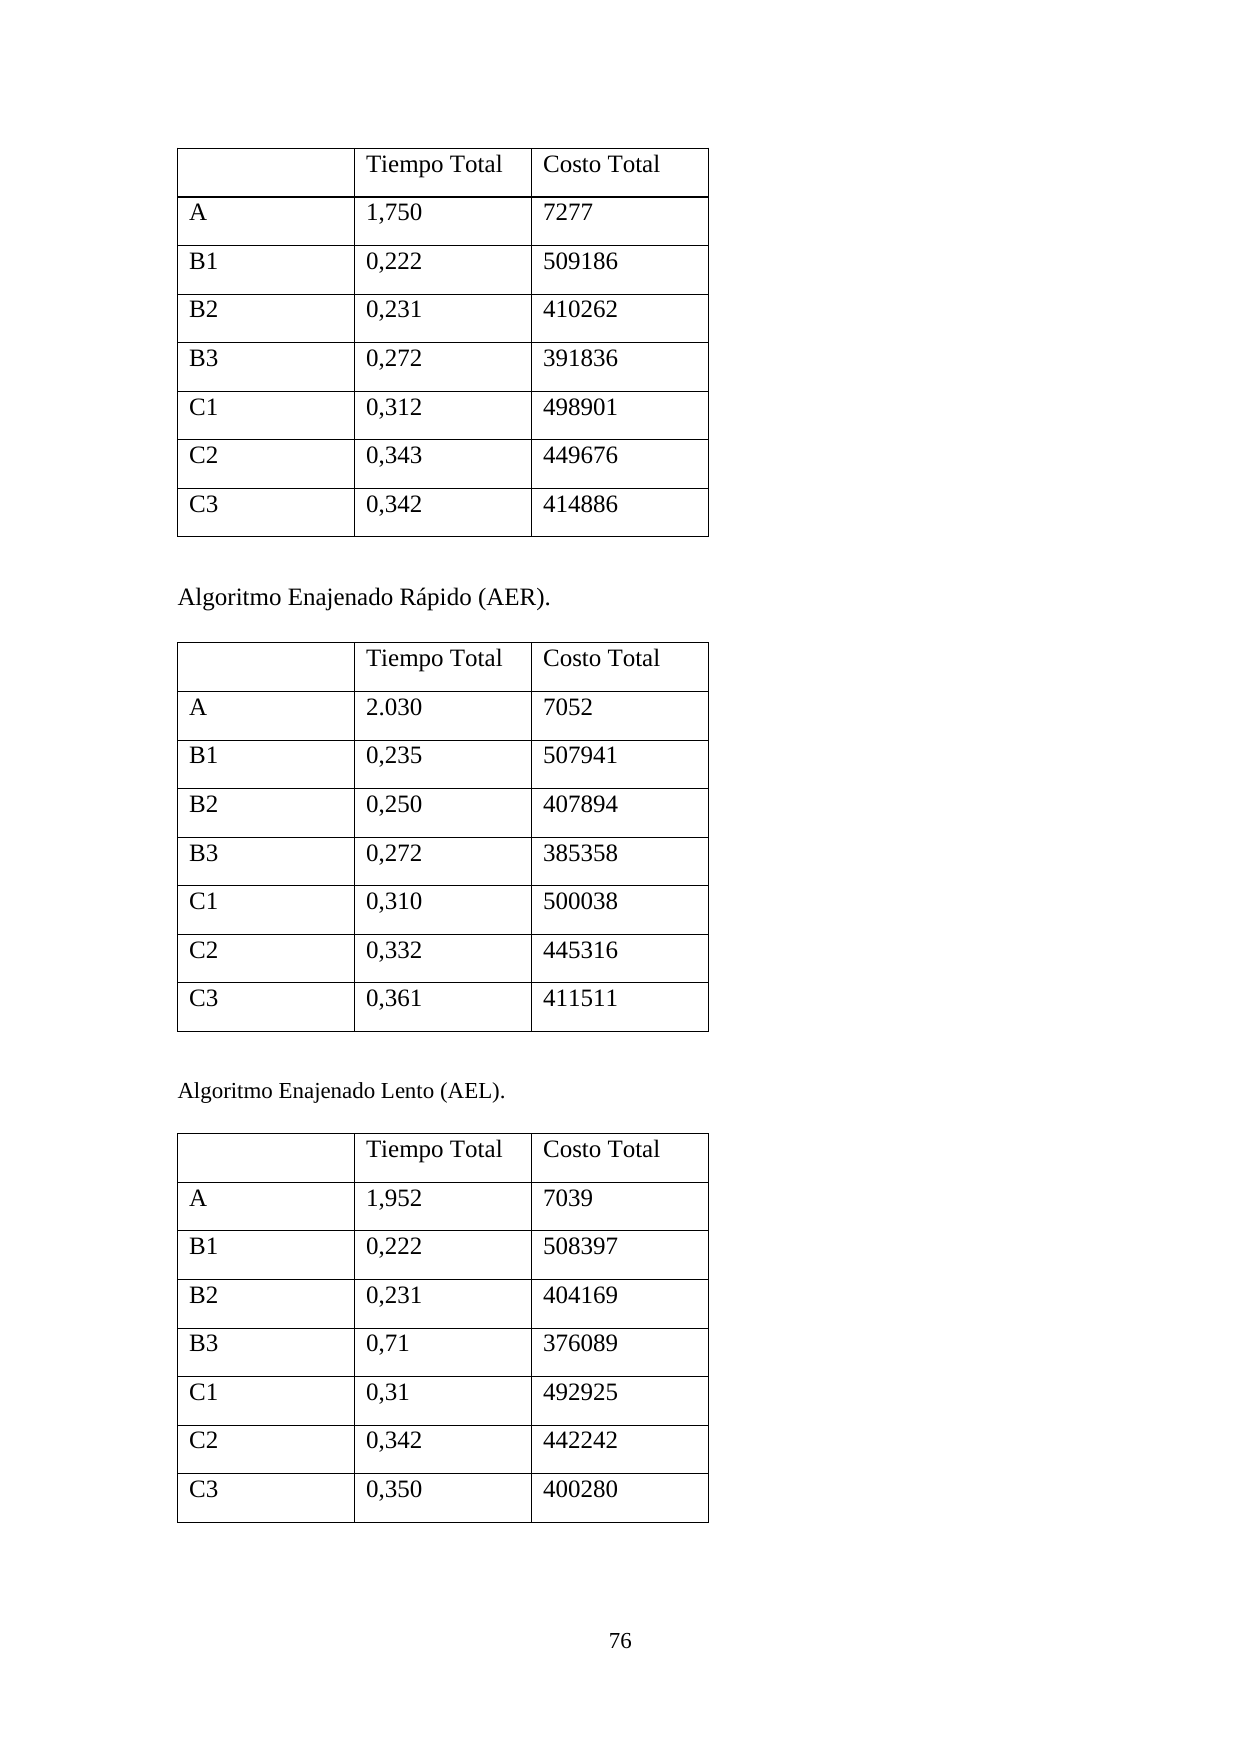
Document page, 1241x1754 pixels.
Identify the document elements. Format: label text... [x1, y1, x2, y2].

table_cell 445316 [532, 935, 708, 982]
table_cell 449676 [532, 440, 708, 488]
table_cell 0,231 [355, 1280, 531, 1327]
table_cell 0,342 [355, 1426, 531, 1473]
table_cell 385358 [532, 838, 708, 885]
table_header [178, 149, 354, 196]
table_cell 0,343 [355, 440, 531, 488]
table_cell 500038 [532, 886, 708, 934]
table_cell B1 [178, 741, 354, 788]
table_cell 507941 [532, 741, 708, 788]
table_cell 0,310 [355, 886, 531, 934]
table_cell 391836 [532, 343, 708, 391]
table_cell C2 [178, 935, 354, 982]
table_cell 0,350 [355, 1474, 531, 1522]
table_cell B2 [178, 1280, 354, 1327]
table_cell 1,750 [355, 198, 531, 245]
text Algoritmo Enajenado Rápido (AER). [177, 582, 1063, 611]
table_cell 442242 [532, 1426, 708, 1473]
table_cell 376089 [532, 1329, 708, 1376]
table_header Costo Total [532, 643, 708, 691]
table_cell C1 [178, 1377, 354, 1424]
table_cell 0,235 [355, 741, 531, 788]
table_cell B1 [178, 1231, 354, 1279]
table_header Tiempo Total [355, 1134, 531, 1182]
table_cell B3 [178, 343, 354, 391]
table_cell 0,332 [355, 935, 531, 982]
table_cell 7039 [532, 1183, 708, 1230]
table_cell 0,272 [355, 838, 531, 885]
table_cell 0,222 [355, 246, 531, 293]
table_cell B2 [178, 295, 354, 342]
table_header [178, 643, 354, 691]
table_cell C1 [178, 886, 354, 934]
table_cell 411511 [532, 983, 708, 1031]
table_cell 0,342 [355, 489, 531, 536]
table_cell C2 [178, 1426, 354, 1473]
table_cell 410262 [532, 295, 708, 342]
table_cell 1,952 [355, 1183, 531, 1230]
table_cell A [178, 1183, 354, 1230]
table_cell 0,250 [355, 789, 531, 837]
table_cell 492925 [532, 1377, 708, 1424]
table_cell A [178, 692, 354, 739]
table_cell B2 [178, 789, 354, 837]
table_cell 7052 [532, 692, 708, 739]
table_cell 0,361 [355, 983, 531, 1031]
table_cell 407894 [532, 789, 708, 837]
table_header Tiempo Total [355, 643, 531, 691]
table_cell 404169 [532, 1280, 708, 1327]
table_cell C3 [178, 489, 354, 536]
table_cell C3 [178, 983, 354, 1031]
table_cell 7277 [532, 198, 708, 245]
table_cell C3 [178, 1474, 354, 1522]
table_cell 2.030 [355, 692, 531, 739]
table_cell B3 [178, 838, 354, 885]
text Algoritmo Enajenado Lento (AEL). [177, 1077, 1063, 1103]
table_cell 0,231 [355, 295, 531, 342]
table_cell C2 [178, 440, 354, 488]
table_cell 0,31 [355, 1377, 531, 1424]
table_cell 509186 [532, 246, 708, 293]
table_cell 0,71 [355, 1329, 531, 1376]
table_cell 508397 [532, 1231, 708, 1279]
table_header Tiempo Total [355, 149, 531, 196]
table_header Costo Total [532, 149, 708, 196]
table_cell B1 [178, 246, 354, 293]
table_header Costo Total [532, 1134, 708, 1182]
table_cell 0,222 [355, 1231, 531, 1279]
table_cell B3 [178, 1329, 354, 1376]
table_cell 498901 [532, 392, 708, 439]
table_cell 400280 [532, 1474, 708, 1522]
table_cell A [178, 198, 354, 245]
table_cell C1 [178, 392, 354, 439]
table_header [178, 1134, 354, 1182]
table_cell 0,312 [355, 392, 531, 439]
table_cell 0,272 [355, 343, 531, 391]
table_cell 414886 [532, 489, 708, 536]
